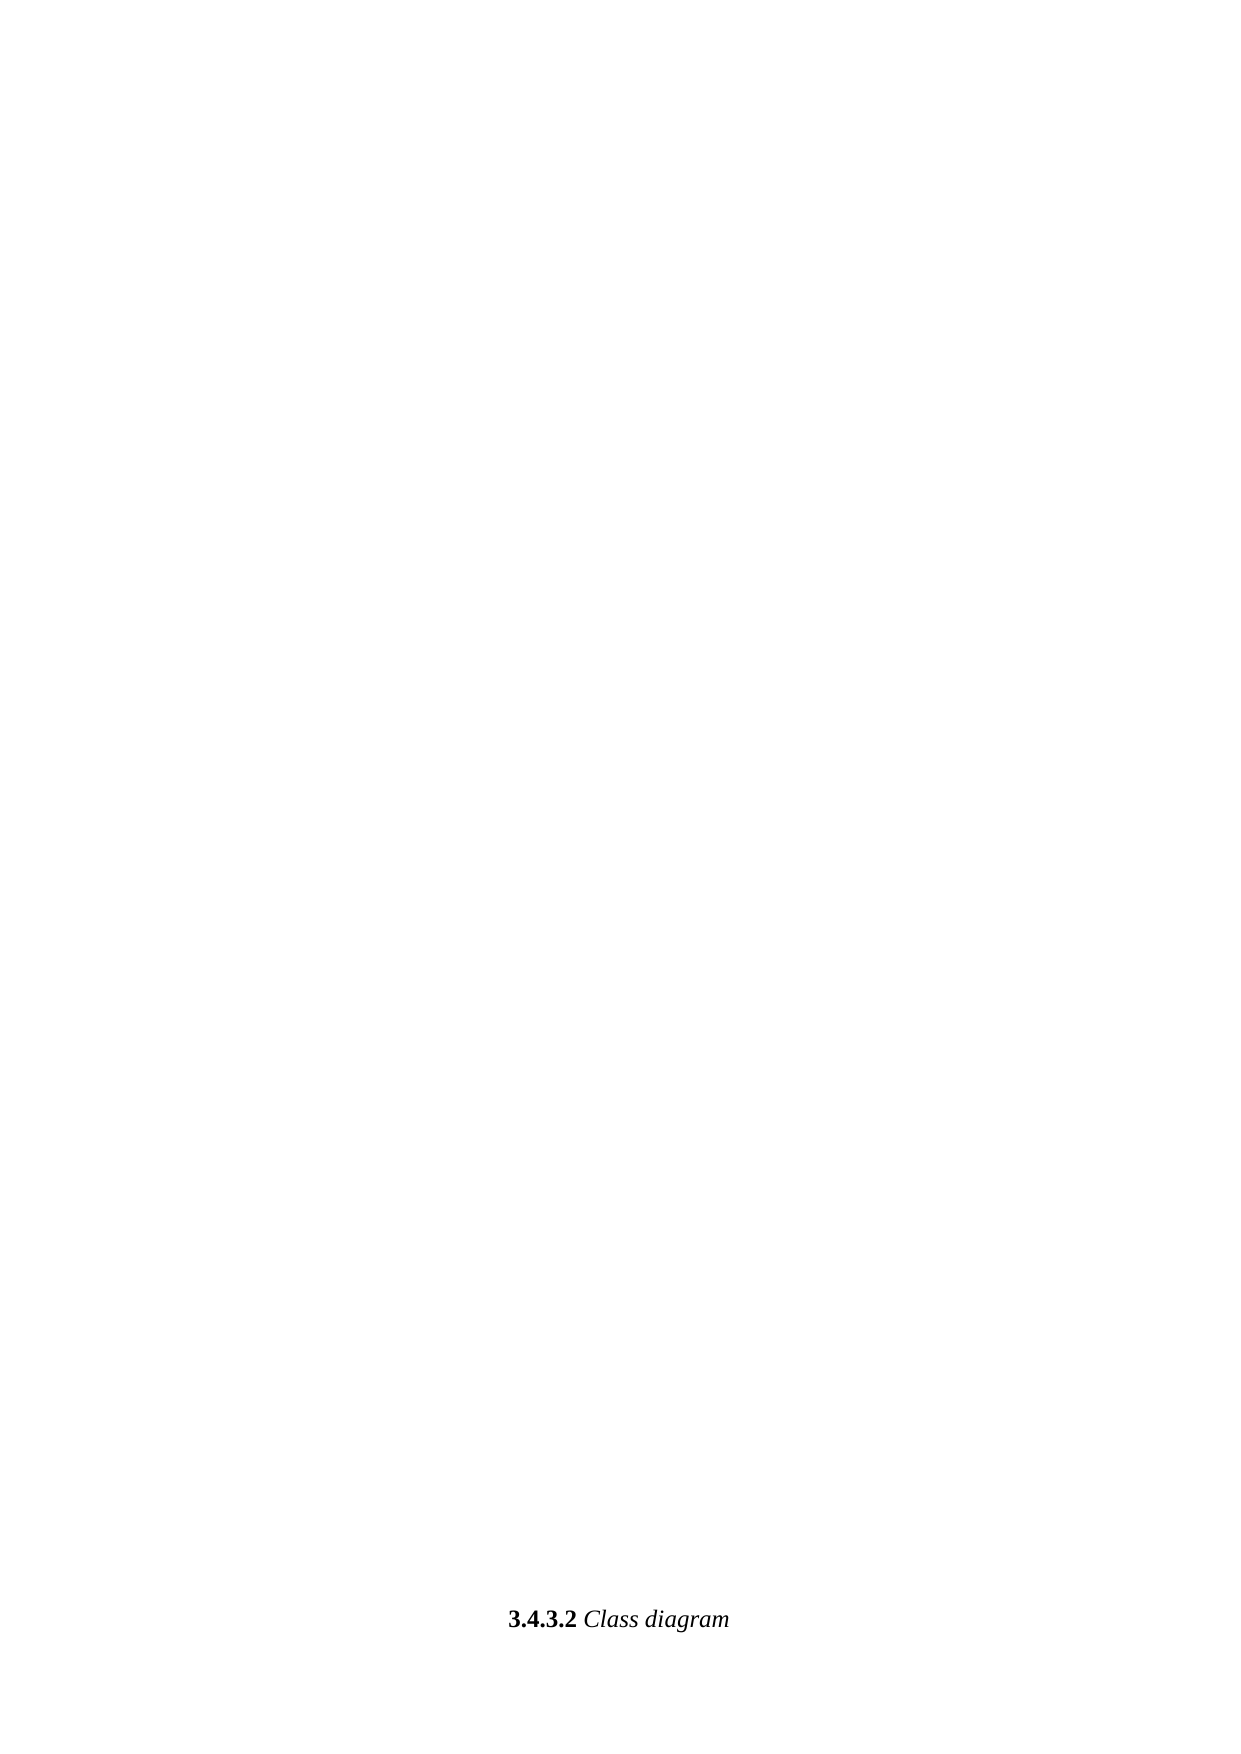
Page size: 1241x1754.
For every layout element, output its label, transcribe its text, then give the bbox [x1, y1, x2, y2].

text 3.4.3.2 Class diagram [118, 1604, 1122, 1633]
